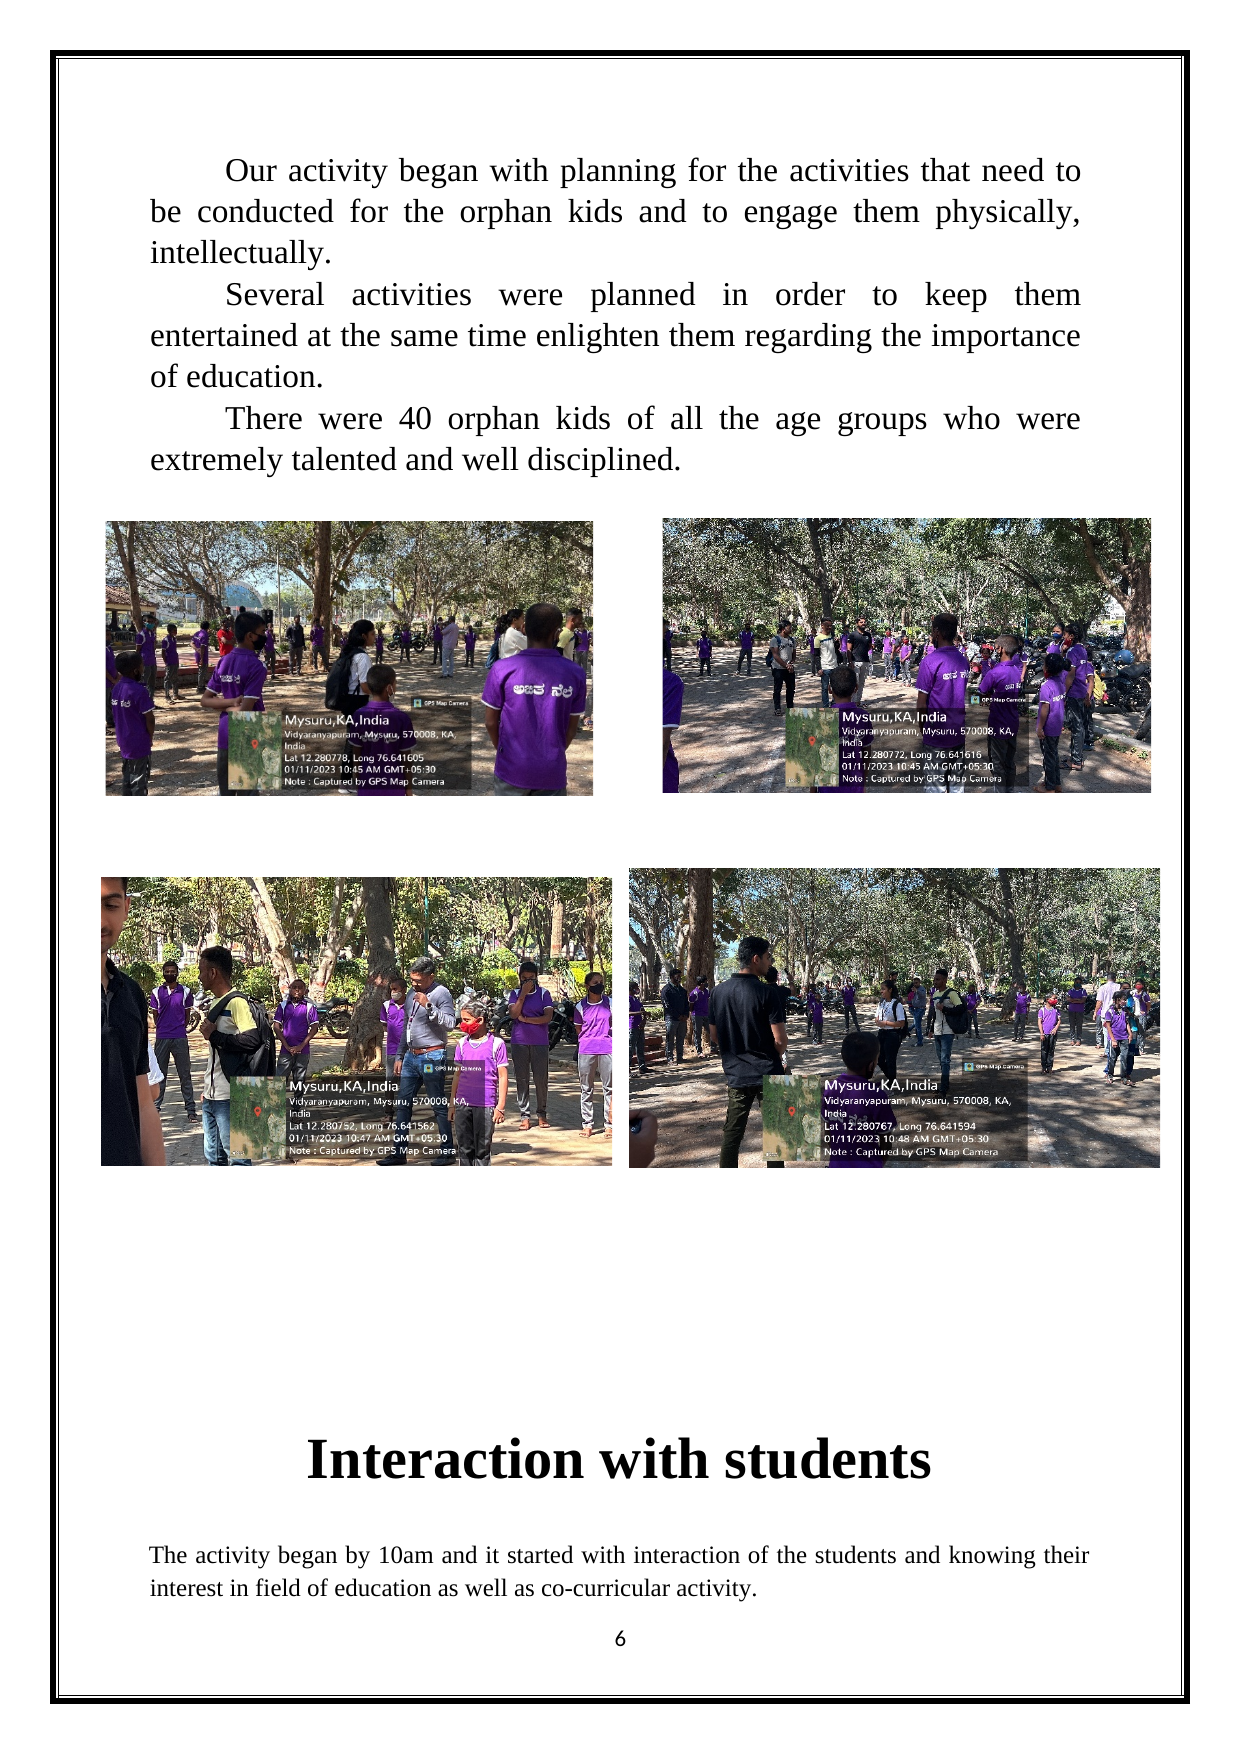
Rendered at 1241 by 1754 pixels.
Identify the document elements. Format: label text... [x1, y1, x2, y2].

picture [629, 868, 1160, 1168]
text Interaction with students [148, 1424, 1090, 1491]
text Several activities were planned in order to keep them entertained at the same time enlighten them regarding the importance of education. [150, 274, 1082, 395]
text Our activity began with planning for the activities that need to be conducted for the orphan kids and to engage them physically, intellectually. [150, 150, 1082, 271]
text The activity began by 10am and it started with interaction of the students and knowing their interest in field of education as well as co-curricular activity. [148, 1540, 1090, 1602]
picture [105, 521, 594, 796]
picture [662, 518, 1152, 793]
text There were 40 orphan kids of all the age groups who were extremely talented and well disciplined. [150, 398, 1082, 478]
picture [101, 877, 613, 1166]
